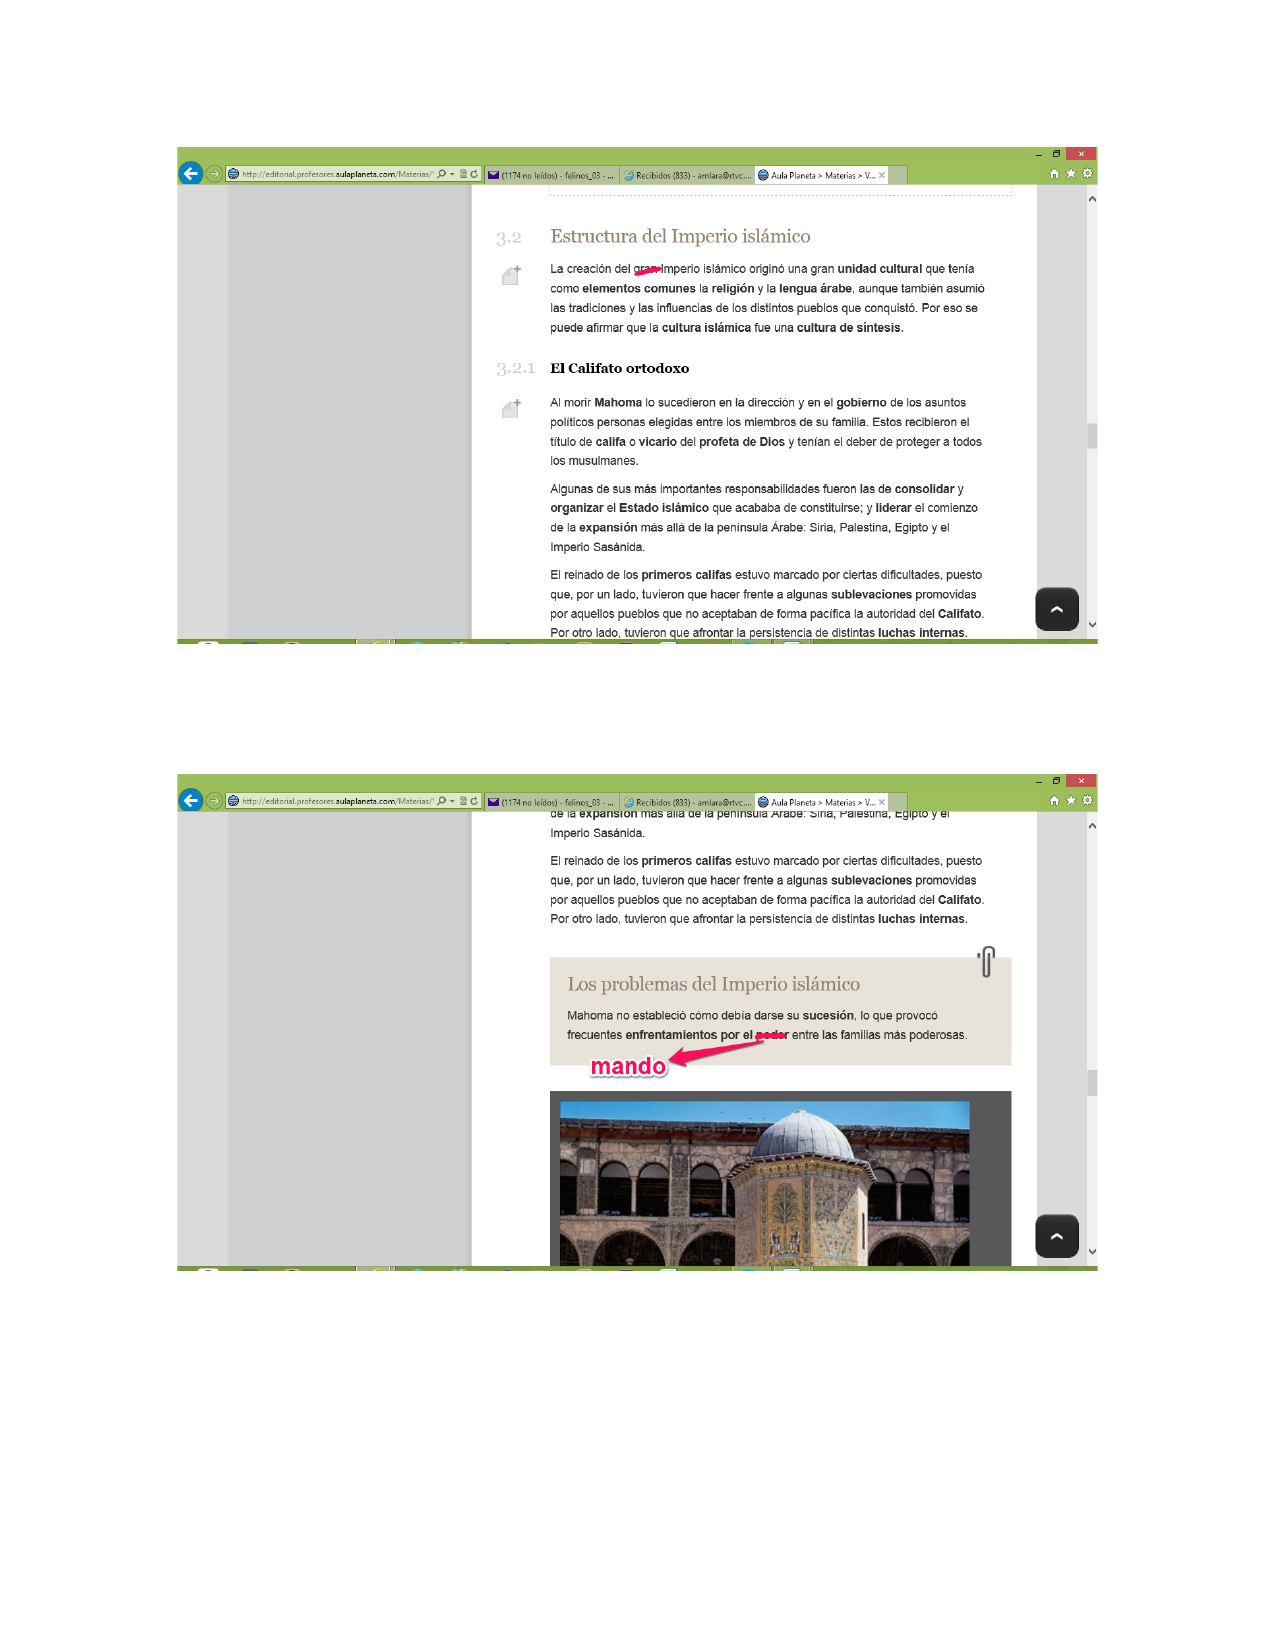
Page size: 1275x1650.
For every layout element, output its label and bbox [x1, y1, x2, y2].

picture [177, 774, 1098, 1271]
picture [177, 147, 1098, 644]
